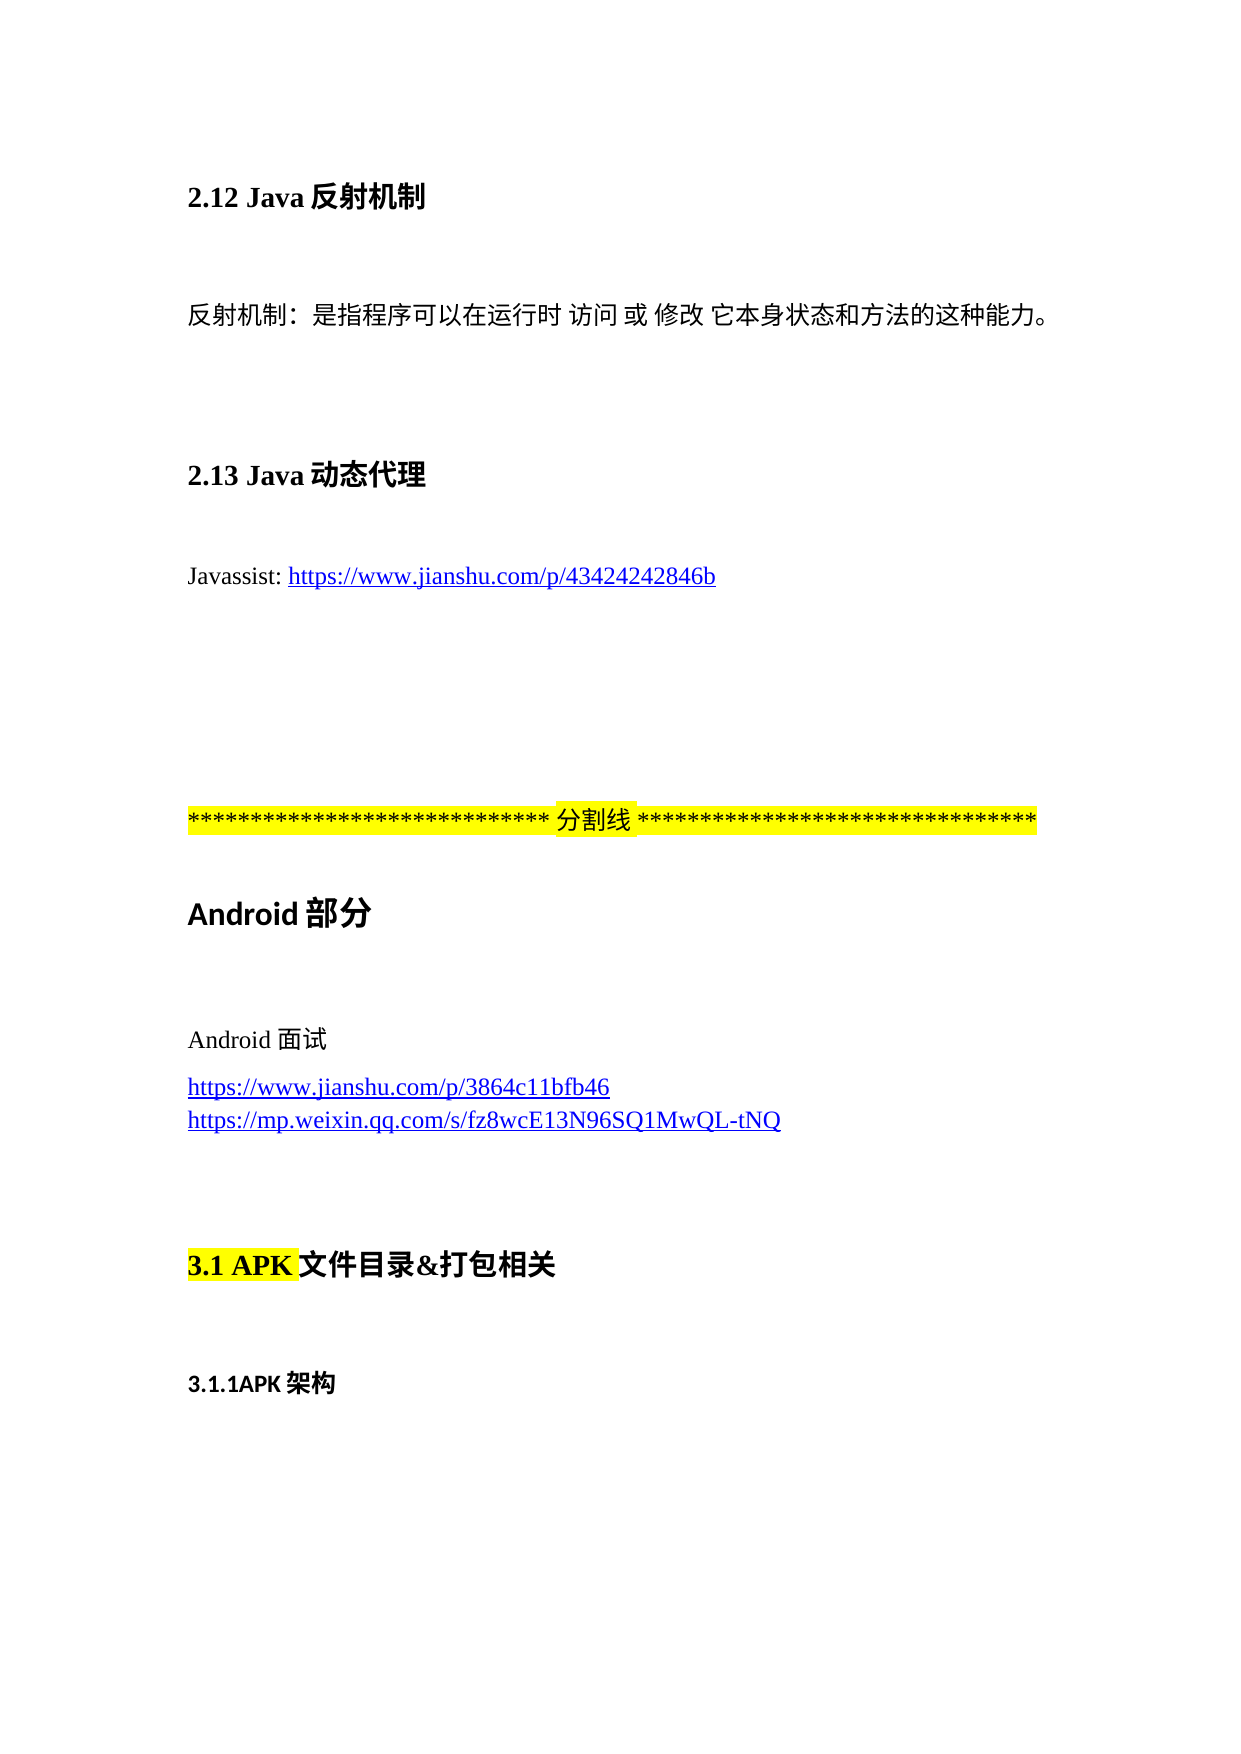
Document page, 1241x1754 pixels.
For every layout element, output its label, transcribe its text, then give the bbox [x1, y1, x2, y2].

text 反射机制：是指程序可以在运行时 访问 或 修改 它本身状态和方法的这种能力。 [187, 281, 1053, 346]
text https://www.jianshu.com/p/3864c11bfb46 [187, 1071, 1053, 1103]
subtitle 3.1.1APK架构 [187, 1349, 1053, 1414]
subtitle Android部分 [187, 878, 1053, 943]
subtitle 3.1 APK文件目录&打包相关 [187, 1230, 1053, 1295]
subtitle 2.13 Java动态代理 [187, 440, 1053, 505]
text ***************************** 分割线 ******************************** [187, 786, 1053, 851]
text https://mp.weixin.qq.com/s/fz8wcE13N96SQ1MwQL-tNQ [187, 1103, 1053, 1136]
text Javassist: https://www.jianshu.com/p/43424242846b [187, 559, 1053, 591]
subtitle 2.12 Java反射机制 [187, 162, 1053, 227]
text Android 面试 [187, 1006, 1053, 1071]
